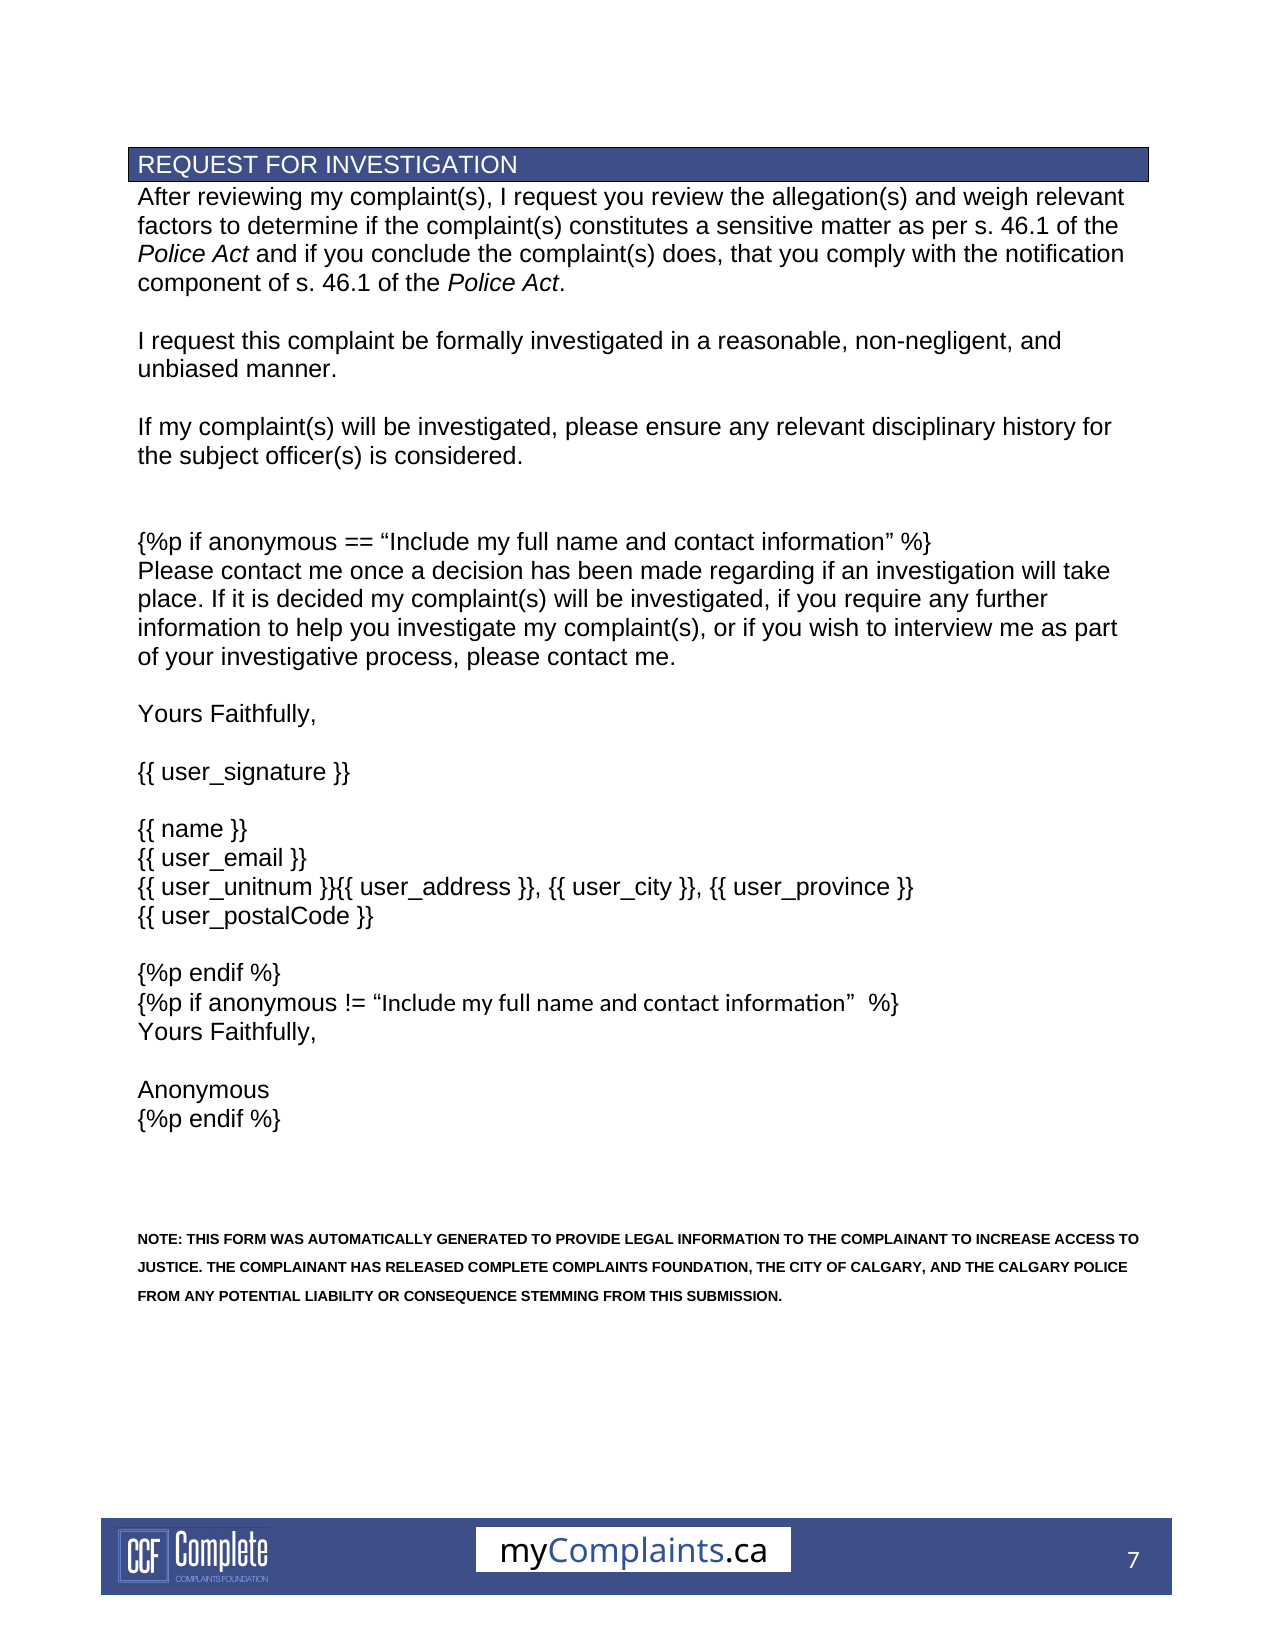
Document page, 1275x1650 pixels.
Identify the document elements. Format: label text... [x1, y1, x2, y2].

text {%p if anonymous == “Include my full name and contact information” %} [137, 527, 1139, 556]
text Yours Faithfully, [137, 1017, 1139, 1046]
text {{ user_postalCode }} [137, 901, 1139, 929]
picture [115, 1526, 271, 1587]
text factors to determine if the complaint(s) constitutes a sensitive matter as per s. 46.1 of the Police Act and if you conclude the complaint(s) does, that you comply with the notification component of s. 46.1 of the Police Act. [137, 211, 1139, 297]
text Please contact me once a decision has been made regarding if an investigation will take place. If it is decided my complaint(s) will be investigated, if you require any further information to help you investigate my complaint(s), or if you wish to interview me as part of your investigative process, please contact me. [137, 556, 1139, 671]
text {%p endif %} [137, 958, 1139, 987]
text Yours Faithfully, [137, 699, 1139, 728]
text {{ user_email }} [137, 843, 1139, 872]
text {{ name }} [137, 814, 1139, 843]
text NOTE: THIS FORM WAS AUTOMATICALLY GENERATED TO PROVIDE LEGAL INFORMATION TO THE COMPLAINANT TO INCREASE ACCESS TO JUSTICE. THE COMPLAINANT HAS RELEASED COMPLETE COMPLAINTS FOUNDATION, THE CITY OF CALGARY, AND THE CALGARY POLICE FROM ANY POTENTIAL LIABILITY OR CONSEQUENCE STEMMING FROM THIS SUBMISSION. [137, 1219, 1139, 1305]
text {{ user_unitnum }}{{ user_address }}, {{ user_city }}, {{ user_province }} [137, 872, 1139, 901]
text After reviewing my complaint(s), I request you review the allegation(s) and weigh relevant [137, 182, 1139, 211]
text I request this complaint be formally investigated in a reasonable, non-negligent, and unbiased manner. [137, 326, 1139, 383]
text If my complaint(s) will be investigated, please ensure any relevant disciplinary history for the subject officer(s) is considered. [137, 412, 1139, 469]
text {%p if anonymous != “Include my full name and contact information” %} [137, 987, 1139, 1017]
text Anonymous [137, 1075, 1139, 1104]
text REQUEST FOR INVESTIGATION [129, 148, 1148, 181]
text {%p endif %} [137, 1104, 1139, 1132]
text {{ user_signature }} [137, 757, 1139, 786]
